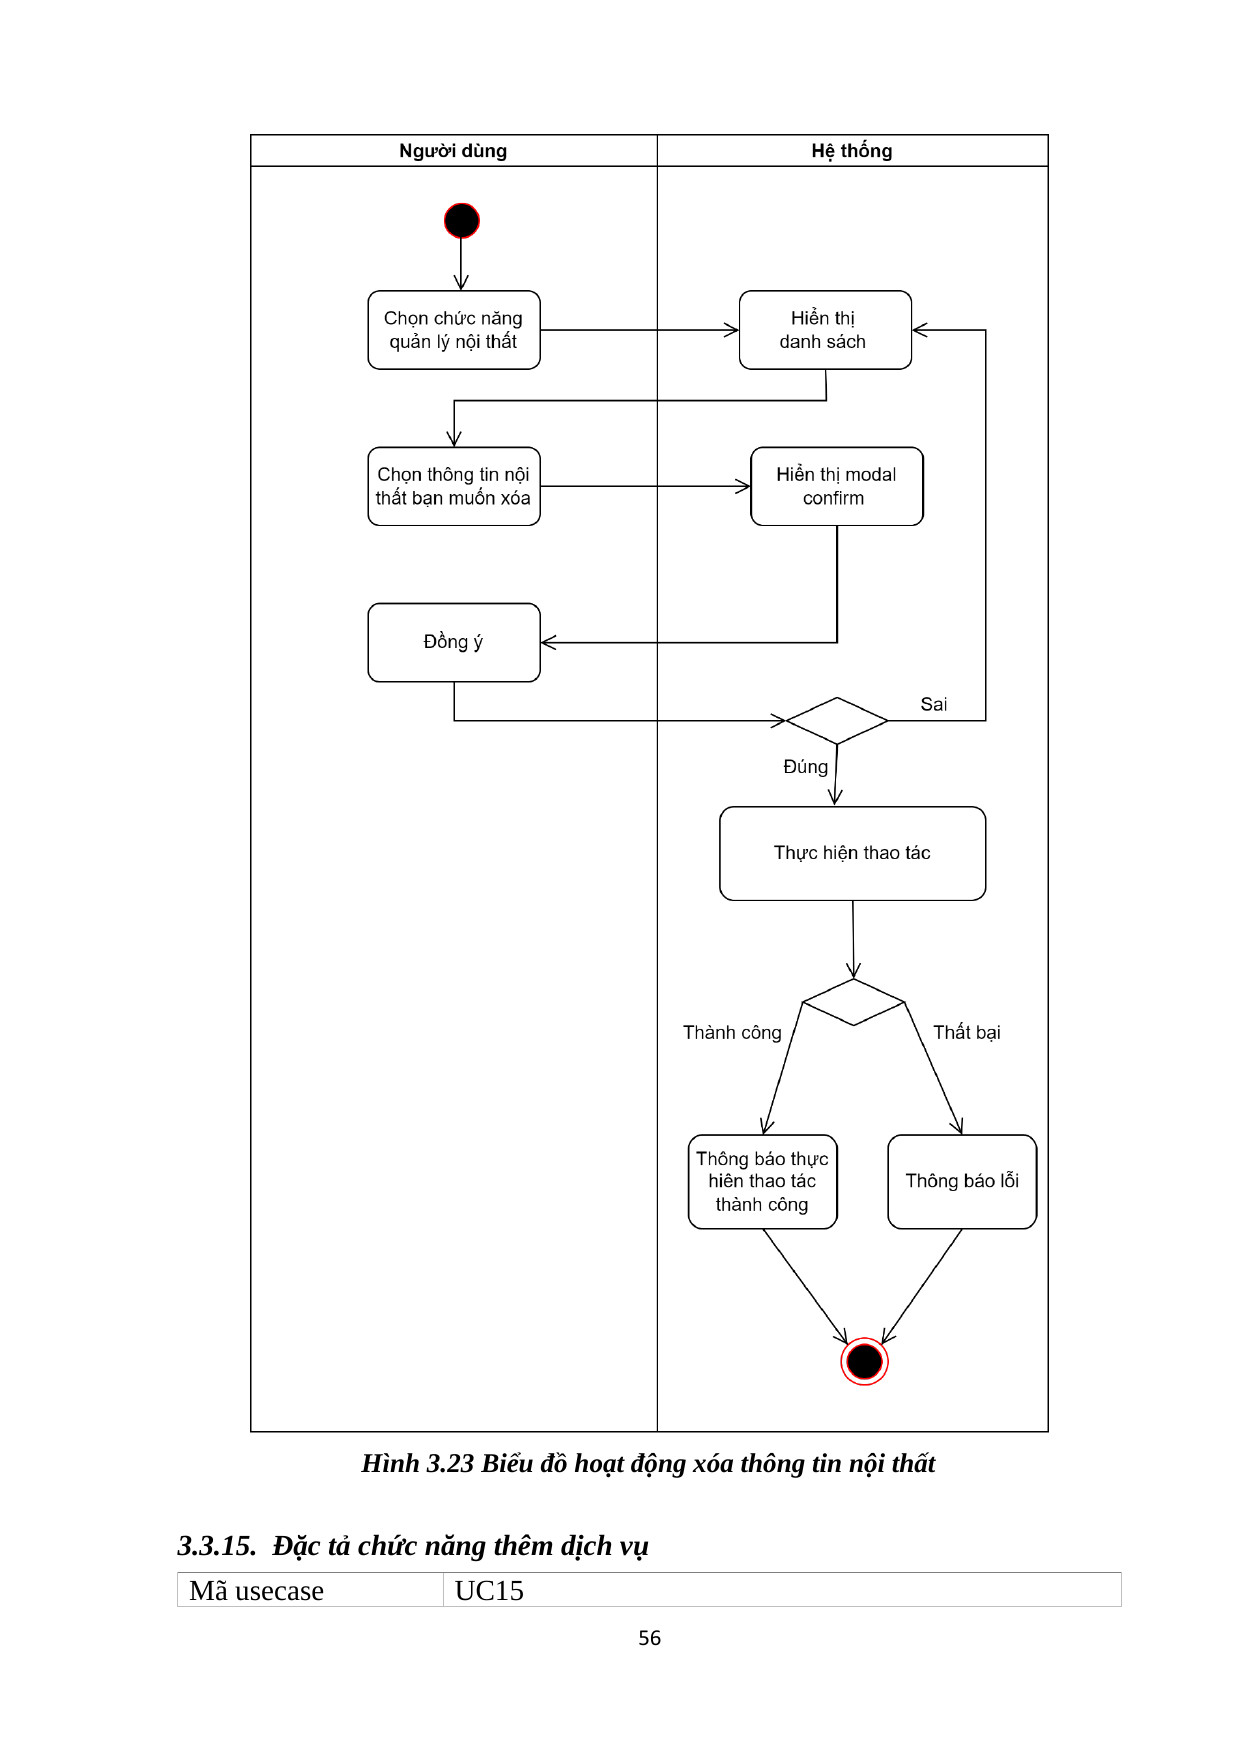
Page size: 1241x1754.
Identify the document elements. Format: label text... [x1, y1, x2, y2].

picture [234, 118, 1065, 1448]
table_header UC15 [444, 1573, 1121, 1606]
table_header Mã usecase [178, 1573, 443, 1606]
text Hình 3.23 Biểu đồ hoạt động xóa thông tin nội thất [177, 1447, 1122, 1478]
subtitle Đặc tả chức năng thêm dịch vụ [177, 1528, 1122, 1562]
